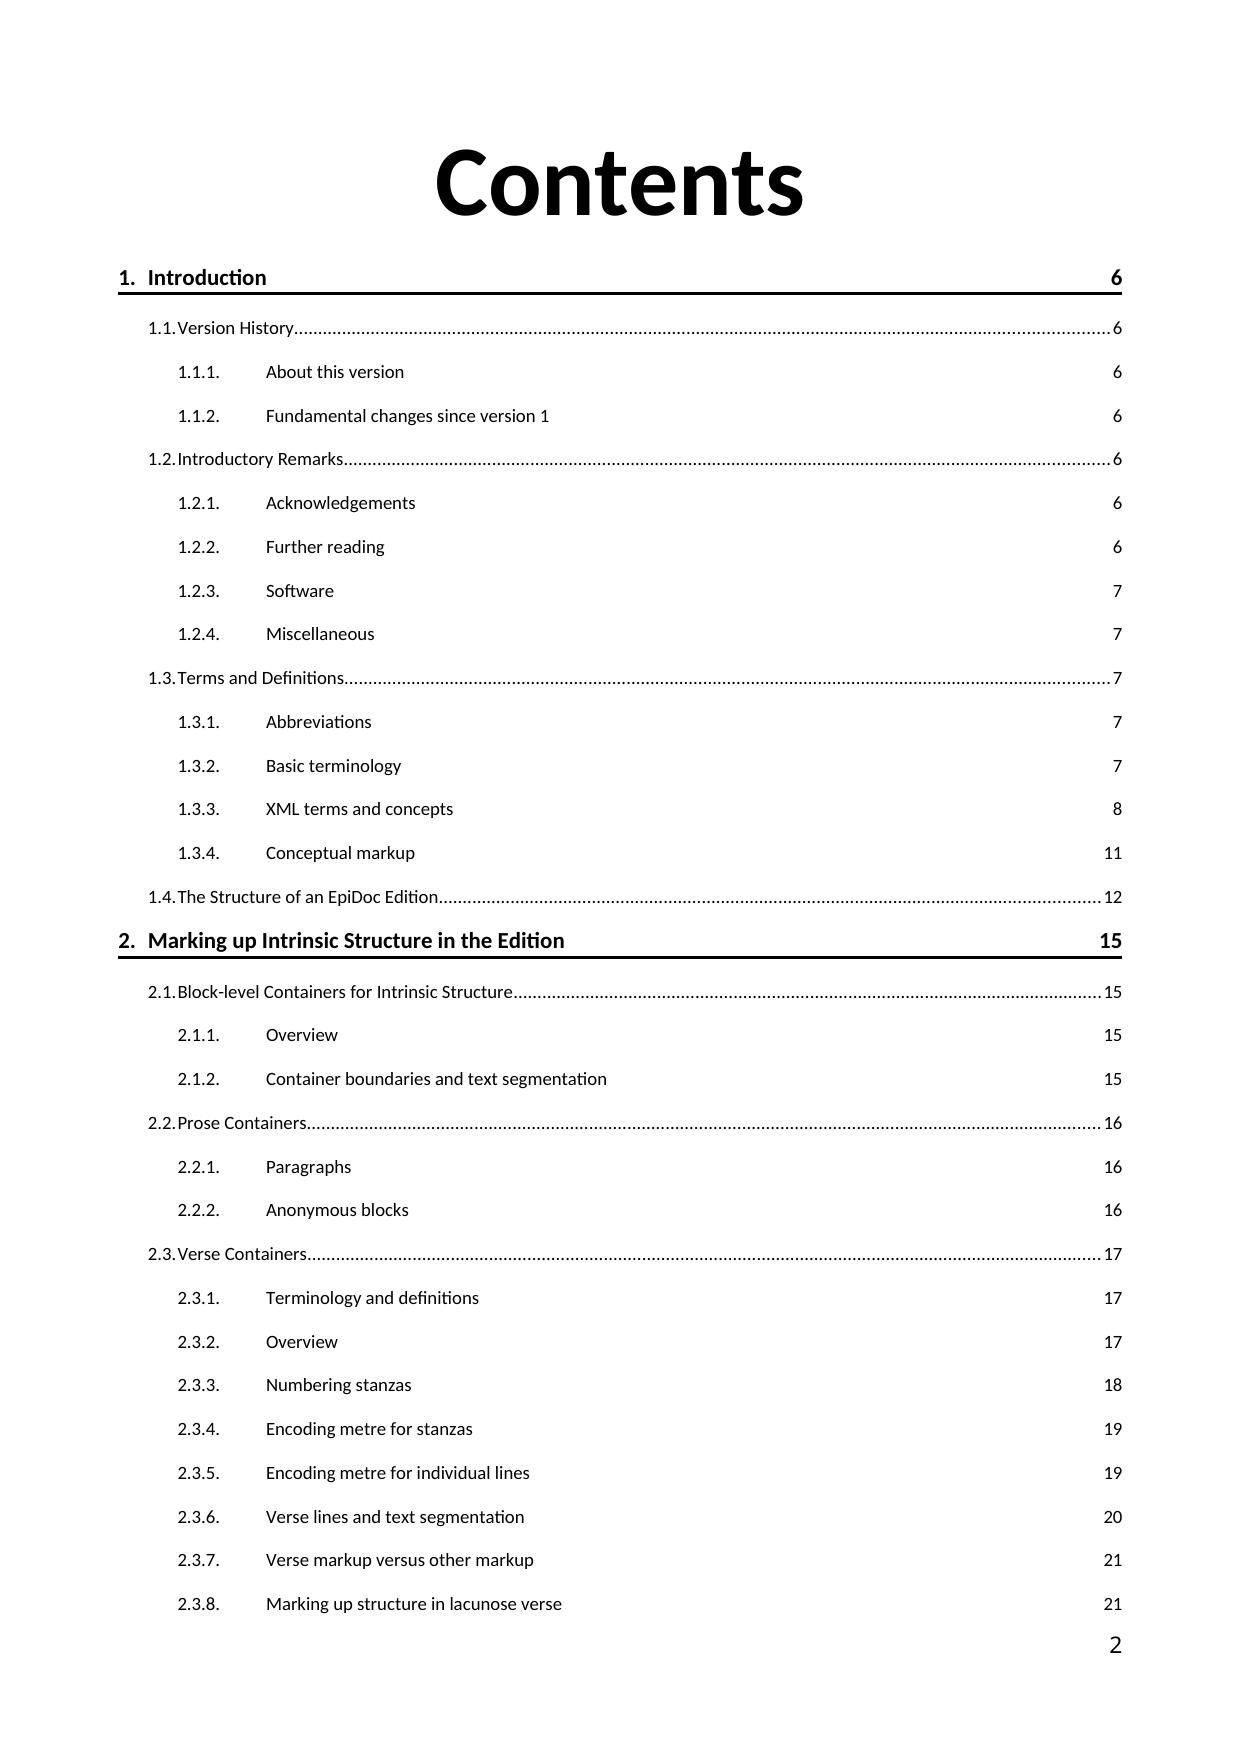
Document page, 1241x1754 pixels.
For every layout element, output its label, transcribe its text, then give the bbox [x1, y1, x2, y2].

text 2.3.4. Encoding metre for stanzas 19 [177, 1417, 1122, 1440]
text 2.1. Block-level Containers for Intrinsic Structure 15 [148, 980, 1122, 1003]
text 1.2.3. Software 7 [177, 579, 1122, 602]
text 2.2. Prose Containers 16 [148, 1111, 1122, 1134]
text 2.2.2. Anonymous blocks 16 [177, 1198, 1122, 1221]
text 2.3.2. Overview 17 [177, 1330, 1122, 1353]
text 2.3.6. Verse lines and text segmentation 20 [177, 1505, 1122, 1528]
text 1.3.3. XML terms and concepts 8 [177, 797, 1122, 820]
text 2.3.3. Numbering stanzas 18 [177, 1373, 1122, 1396]
text 1.3.2. Basic terminology 7 [177, 754, 1122, 777]
text 2.1.1. Overview 15 [177, 1023, 1122, 1046]
text 2.2.1. Paragraphs 16 [177, 1155, 1122, 1178]
text 1.1.2. Fundamental changes since version 1 6 [177, 404, 1122, 427]
title Contents [118, 118, 1122, 240]
text 1.4. The Structure of an EpiDoc Edition 12 [148, 885, 1122, 908]
text 1.3.1. Abbreviations 7 [177, 710, 1122, 733]
text 1.2.4. Miscellaneous 7 [177, 622, 1122, 645]
text 2.1.2. Container boundaries and text segmentation 15 [177, 1067, 1122, 1090]
text 1.3. Terms and Definitions 7 [148, 666, 1122, 689]
text 2.3.8. Marking up structure in lacunose verse 21 [177, 1592, 1122, 1615]
text 1.2.1. Acknowledgements 6 [177, 491, 1122, 514]
text 1.2. Introductory Remarks 6 [148, 447, 1122, 470]
text 1.3.4. Conceptual markup 11 [177, 841, 1122, 864]
text 1.1. Version History 6 [148, 316, 1122, 339]
text 1. Introduction 6 [118, 265, 1122, 292]
text 1.1.1. About this version 6 [177, 360, 1122, 383]
text 2.3.7. Verse markup versus other markup 21 [177, 1548, 1122, 1571]
text 2.3.1. Terminology and definitions 17 [177, 1286, 1122, 1309]
text 2. Marking up Intrinsic Structure in the Edition 15 [118, 929, 1122, 956]
text 2.3.5. Encoding metre for individual lines 19 [177, 1461, 1122, 1484]
text 1.2.2. Further reading 6 [177, 535, 1122, 558]
text 2.3. Verse Containers 17 [148, 1242, 1122, 1265]
